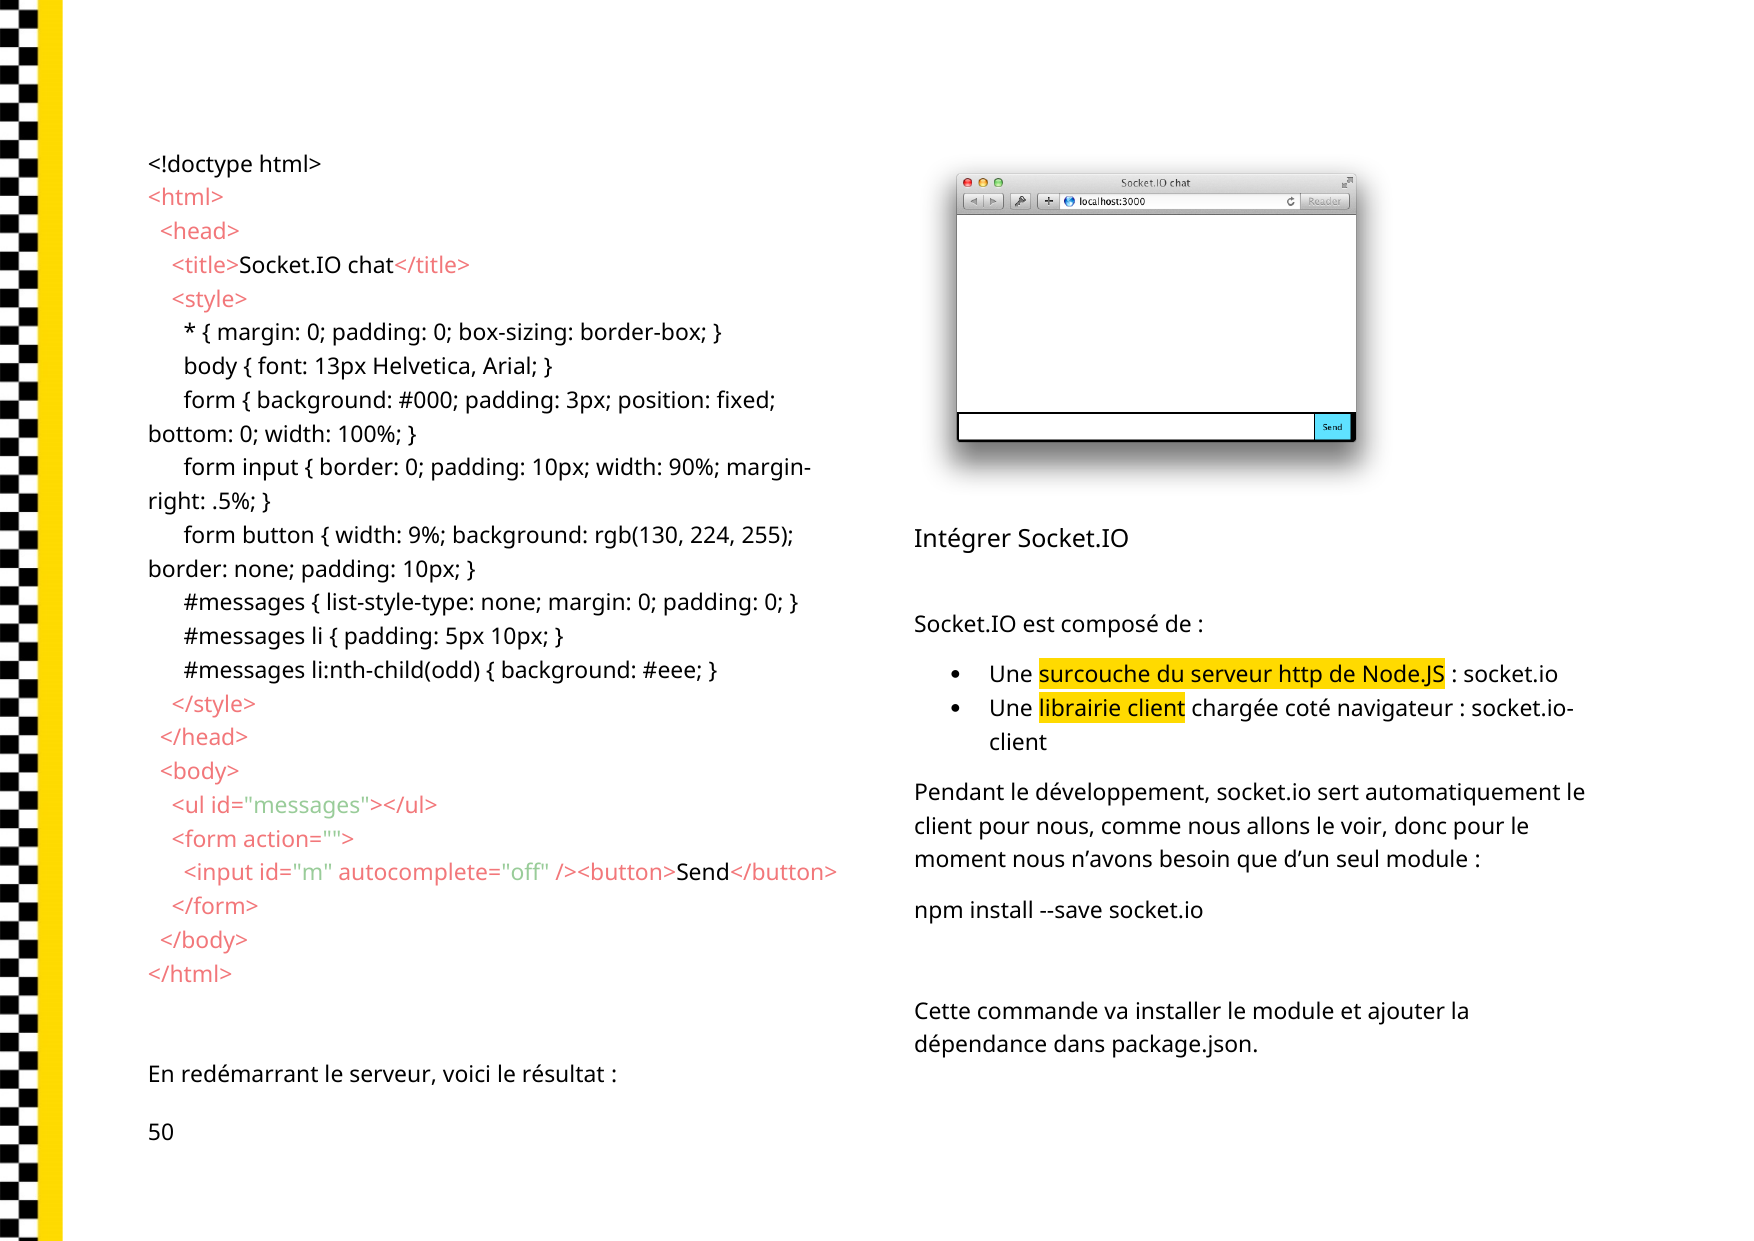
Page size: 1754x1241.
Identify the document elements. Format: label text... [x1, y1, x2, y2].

text Socket.IO est composé de : [914, 607, 1606, 639]
list Une librairie client chargée coté navigateur : socket.io-client [951, 692, 1606, 757]
subtitle Intégrer Socket.IO [914, 520, 1606, 554]
picture [0, 0, 63, 1241]
text npm install --save socket.io [914, 894, 1606, 925]
text Pendant le développement, socket.io sert automatiquement le client pour nous, comme nous allons le voir, donc pour le moment nous n’avons besoin que d’un seul module : [914, 776, 1606, 874]
text En redémarrant le serveur, voici le résultat : [148, 1058, 840, 1090]
text Cette commande va installer le module et ajouter la dépendance dans package.json. [914, 994, 1606, 1059]
list Une surcouche du serveur http de Node.JS : socket.io [1445, 658, 1606, 689]
text <!doctype html> <html> <head> <title>Socket.IO chat</title> <style> * { margin: 0; padding: 0; box-sizing: border-box; } body { font: 13px Helvetica, Arial; } form { background: #000; padding: 3px; position: fixed; bottom: 0; width: 100%; } form input { border: 0; padding: 10px; width: 90%; margin-right: .5%; } form button { width: 9%; background: rgb(130, 224, 255); border: none; padding: 10px; } #messages { list-style-type: none; margin: 0; padding: 0; } #messages li { padding: 5px 10px; } #messages li:nth-child(odd) { background: #eee; } </style> </head> <body> <ul id="messages"></ul> <form action=""> <input id="m" autocomplete="off" /><button>Send</button> </form> </body> </html> [148, 148, 840, 989]
picture [913, 147, 1399, 502]
